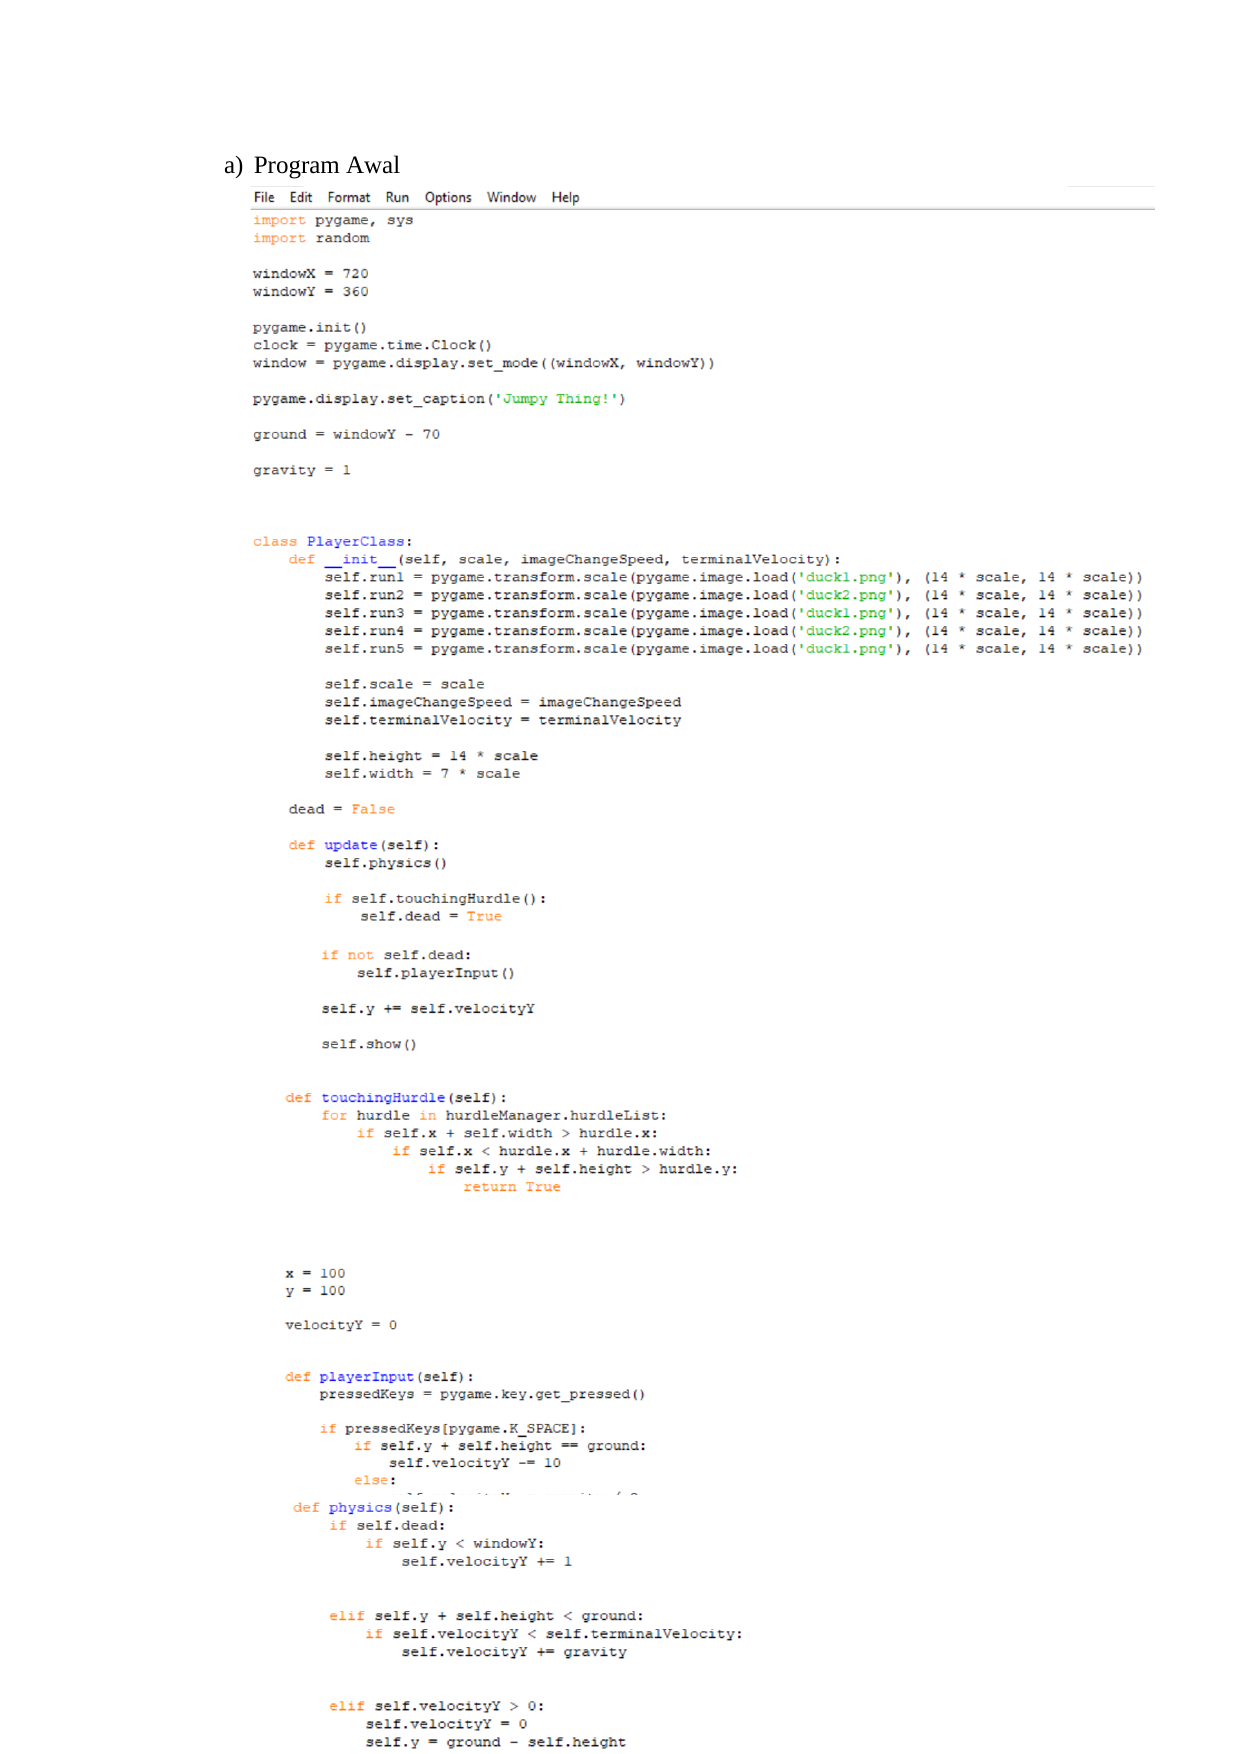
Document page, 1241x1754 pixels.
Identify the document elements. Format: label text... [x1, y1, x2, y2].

list Program Awal [224, 150, 1090, 179]
picture [250, 185, 1155, 1213]
picture [253, 1263, 843, 1754]
